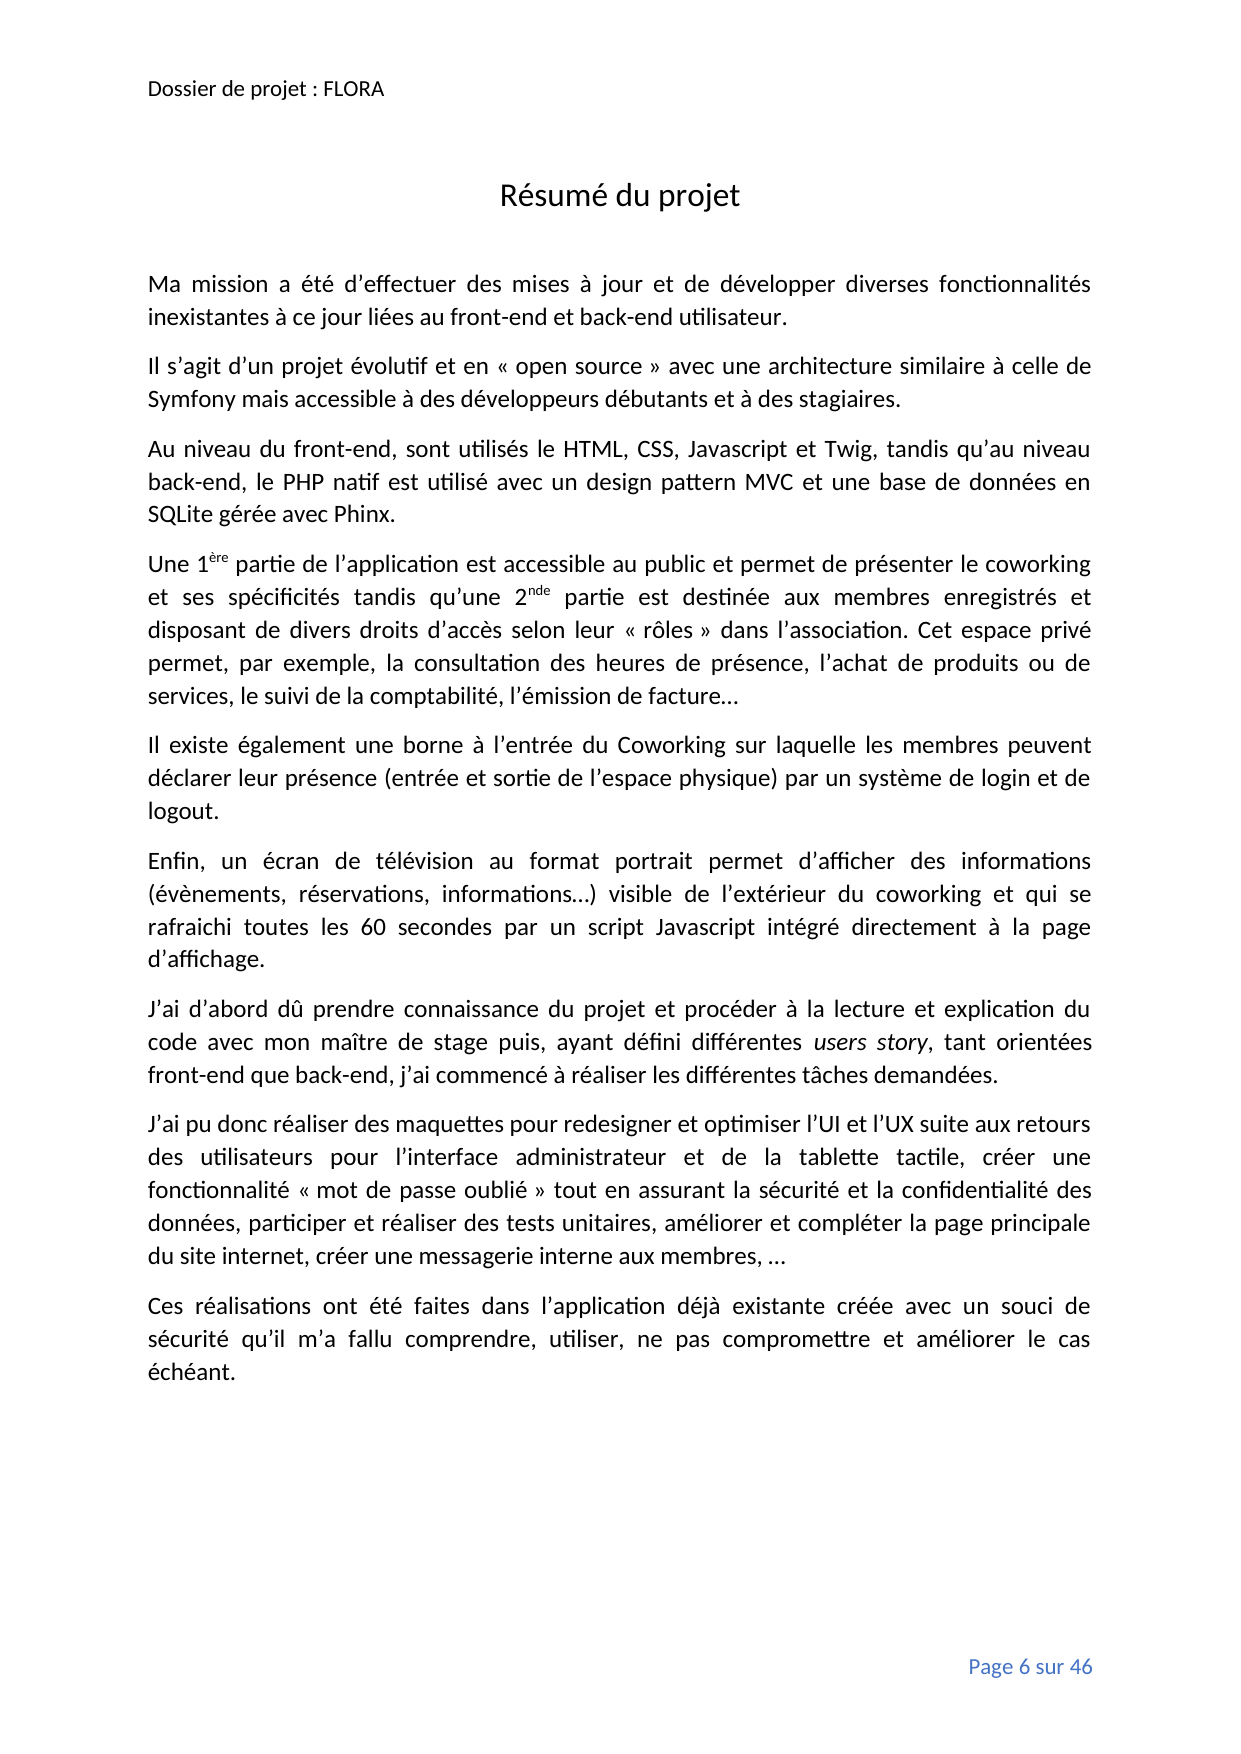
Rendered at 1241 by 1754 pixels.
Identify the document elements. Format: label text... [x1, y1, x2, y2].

text Ces réalisations ont été faites dans l’application déjà existante créée avec un souci de sécurité qu’il m’a fallu comprendre, utiliser, ne pas compromettre et améliorer le cas échéant. [148, 1290, 1093, 1386]
text Au niveau du front-end, sont utilisés le HTML, CSS, Javascript et Twig, tandis qu’au niveau back-end, le PHP natif est utilisé avec un design pattern MVC et une base de données en SQLite gérée avec Phinx. [148, 433, 1093, 529]
text J’ai d’abord dû prendre connaissance du projet et procéder à la lecture et explication du code avec mon maître de stage puis, ayant défini différentes users story, tant orientées front-end que back-end, j’ai commencé à réaliser les différentes tâches demandées. [148, 993, 1093, 1089]
text Il existe également une borne à l’entrée du Coworking sur laquelle les membres peuvent déclarer leur présence (entrée et sortie de l’espace physique) par un système de login et de logout. [148, 729, 1093, 826]
text Ma mission a été d’effectuer des mises à jour et de développer diverses fonctionnalités inexistantes à ce jour liées au front-end et back-end utilisateur. [148, 268, 1093, 331]
text Il s’agit d’un projet évolutif et en « open source » avec une architecture similaire à celle de Symfony mais accessible à des développeurs débutants et à des stagiaires. [148, 350, 1093, 414]
text Une 1ère partie de l’application est accessible au public et permet de présenter le coworking et ses spécificités tandis qu’une 2nde partie est destinée aux membres enregistrés et disposant de divers droits d’accès selon leur « rôles » dans l’association. Cet espace privé permet, par exemple, la consultation des heures de présence, l’achat de produits ou de services, le suivi de la comptabilité, l’émission de facture… [148, 548, 1093, 710]
text Enfin, un écran de télévision au format portrait permet d’afficher des informations (évènements, réservations, informations…) visible de l’extérieur du coworking et qui se rafraichi toutes les 60 secondes par un script Javascript intégré directement à la page d’affichage. [148, 845, 1093, 974]
subtitle Résumé du projet [148, 174, 1093, 215]
text J’ai pu donc réaliser des maquettes pour redesigner et optimiser l’UI et l’UX suite aux retours des utilisateurs pour l’interface administrateur et de la tablette tactile, créer une fonctionnalité « mot de passe oublié » tout en assurant la sécurité et la confidentialité des données, participer et réaliser des tests unitaires, améliorer et compléter la page principale du site internet, créer une messagerie interne aux membres, … [148, 1108, 1093, 1271]
